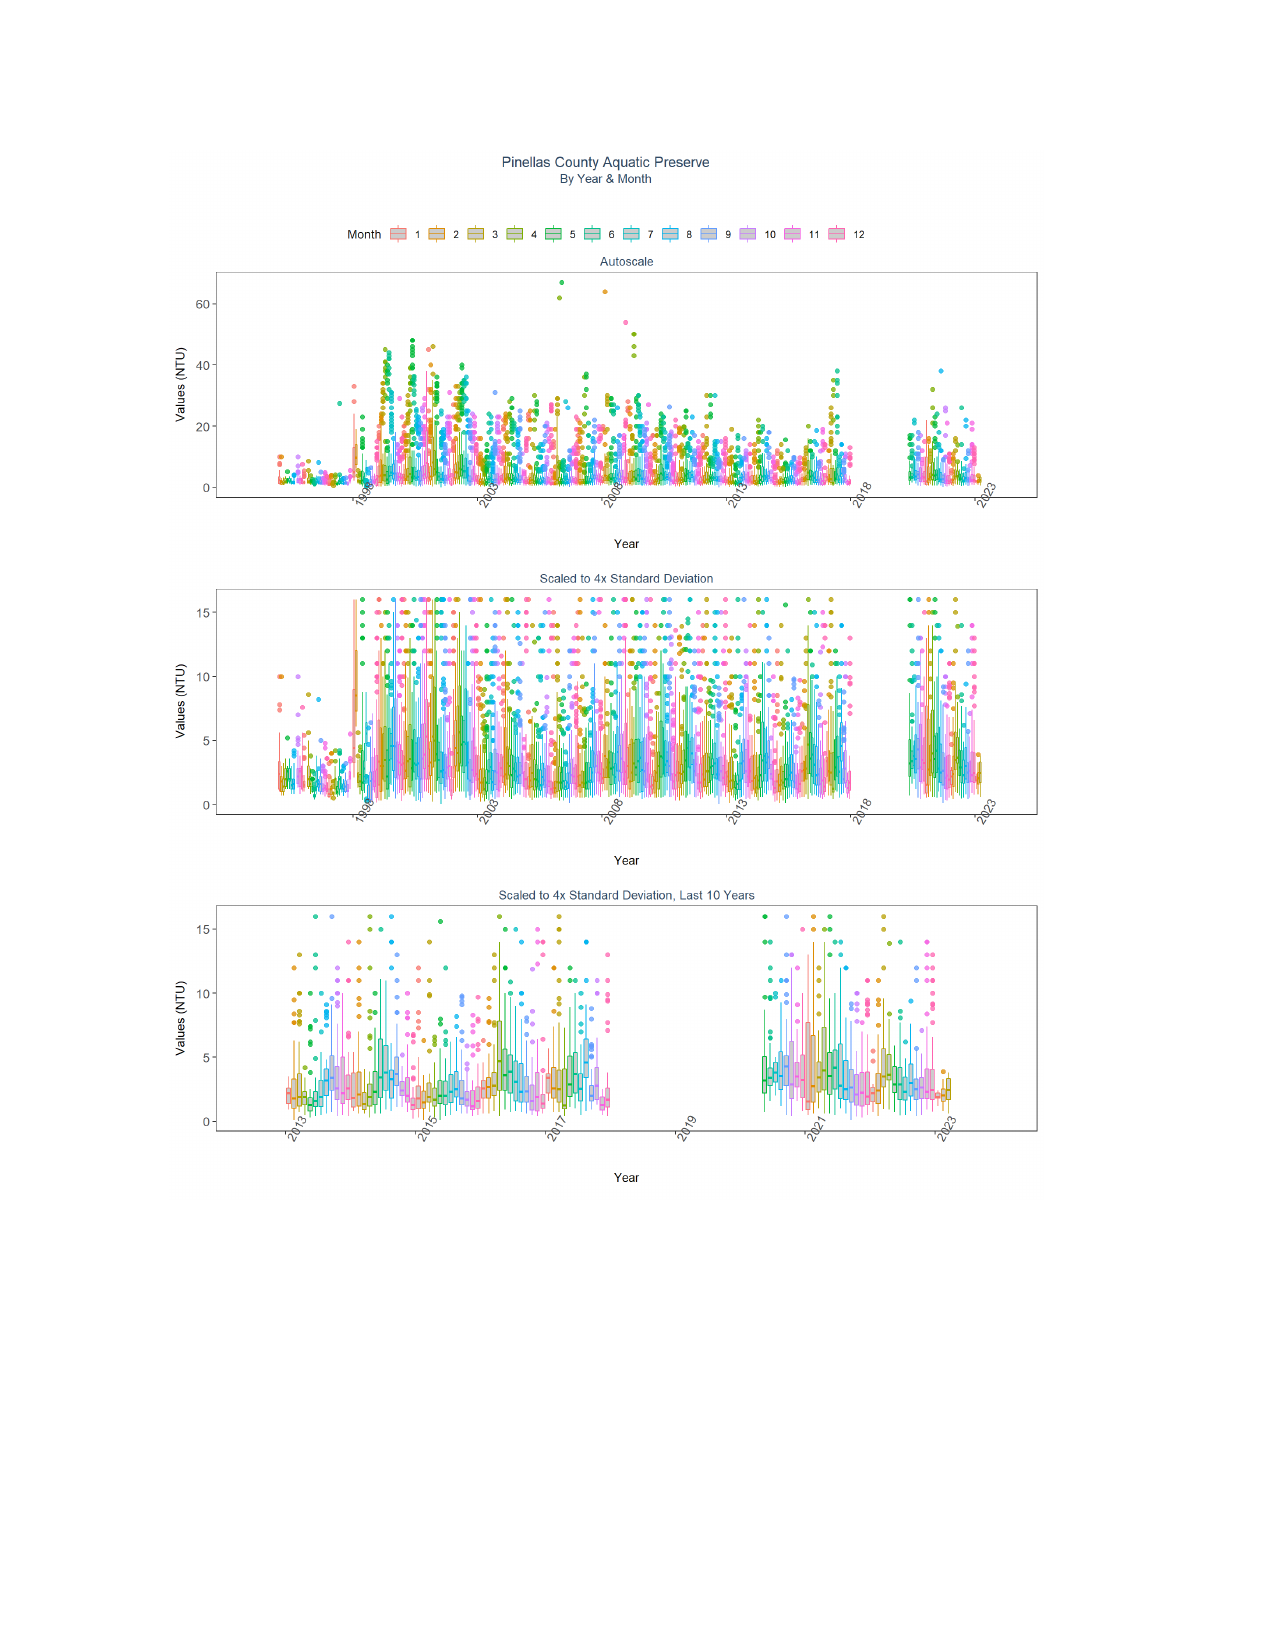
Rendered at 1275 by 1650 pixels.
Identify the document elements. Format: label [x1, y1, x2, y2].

picture [168, 150, 1044, 1200]
